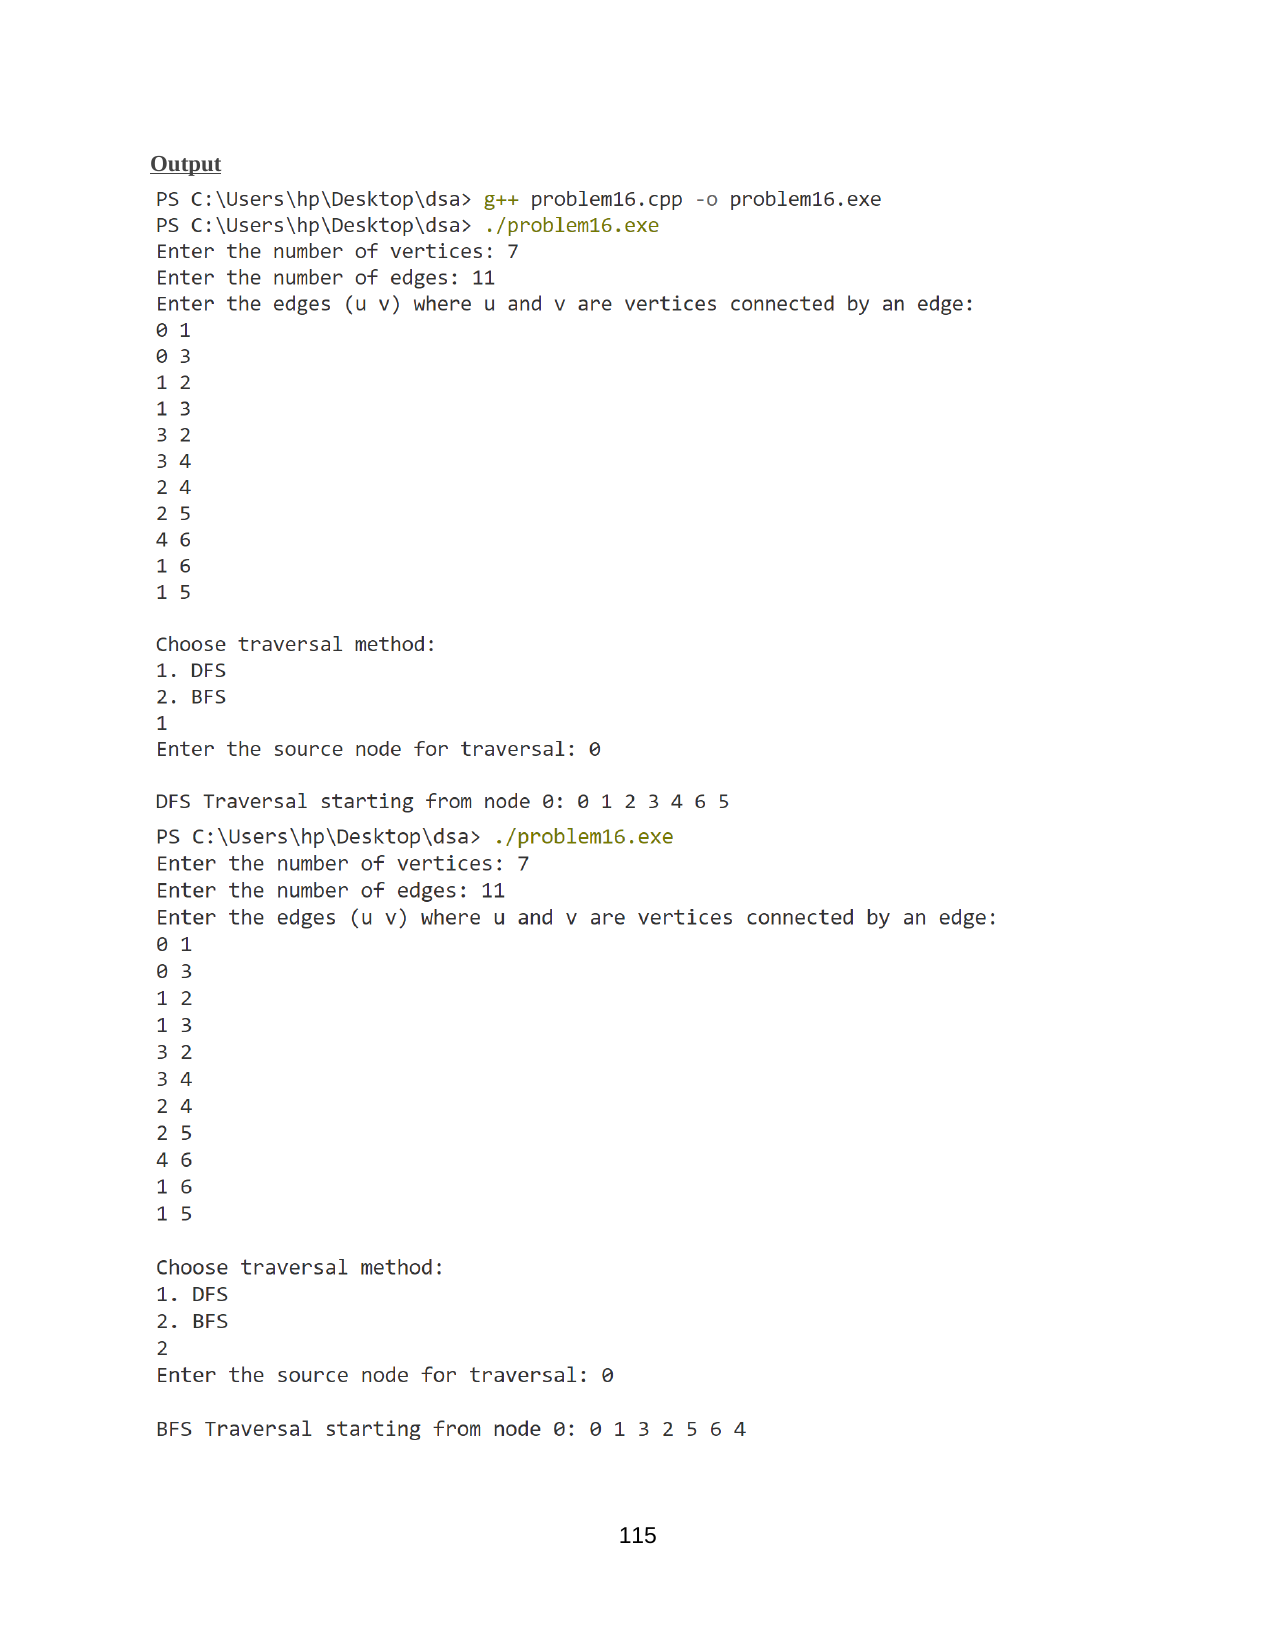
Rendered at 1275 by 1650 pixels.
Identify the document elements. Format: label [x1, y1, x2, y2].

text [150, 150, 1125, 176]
picture [150, 822, 1006, 1442]
picture [150, 180, 1001, 819]
